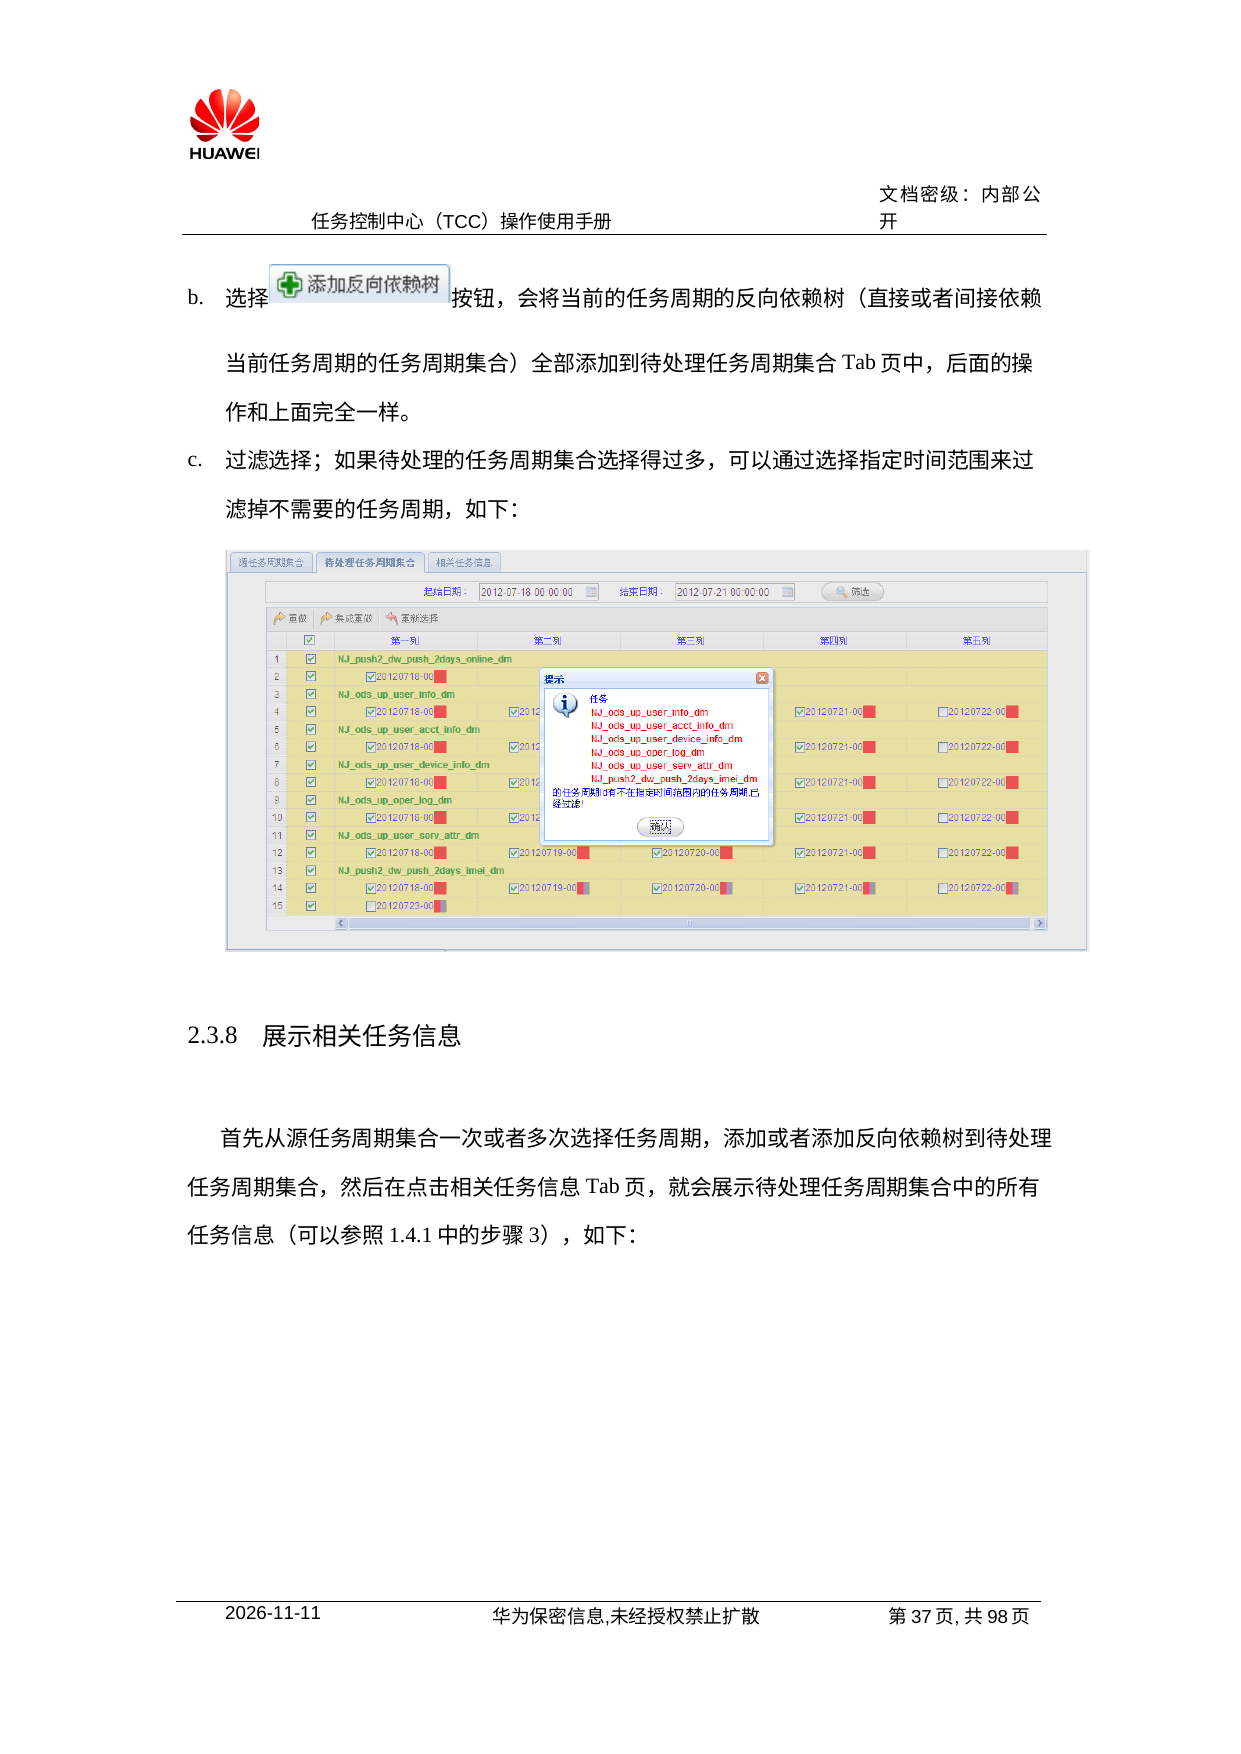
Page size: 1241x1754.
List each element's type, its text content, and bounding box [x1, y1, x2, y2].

picture [225, 550, 1090, 952]
picture [190, 89, 260, 159]
list 过滤选择；如果待处理的任务周期集合选择得过多，可以通过选择指定时间范围来过滤掉不需要的任务周期，如下： [187, 443, 1053, 524]
list 选择按钮，会将当前的任务周期的反向依赖树（直接或者间接依赖当前任务周期的任务周期集合）全部添加到待处理任务周期集合Tab页中，后面的操作和上面完全一样。 [187, 264, 1053, 427]
text 首先从源任务周期集合一次或者多次选择任务周期，添加或者添加反向依赖树到待处理任务周期集合，然后在点击相关任务信息Tab页，就会展示待处理任务周期集合中的所有任务信息（可以参照1.4.1中的步骤3），如下： [187, 1121, 1053, 1251]
subtitle 展示相关任务信息 [187, 1002, 1053, 1067]
picture [268, 264, 452, 303]
